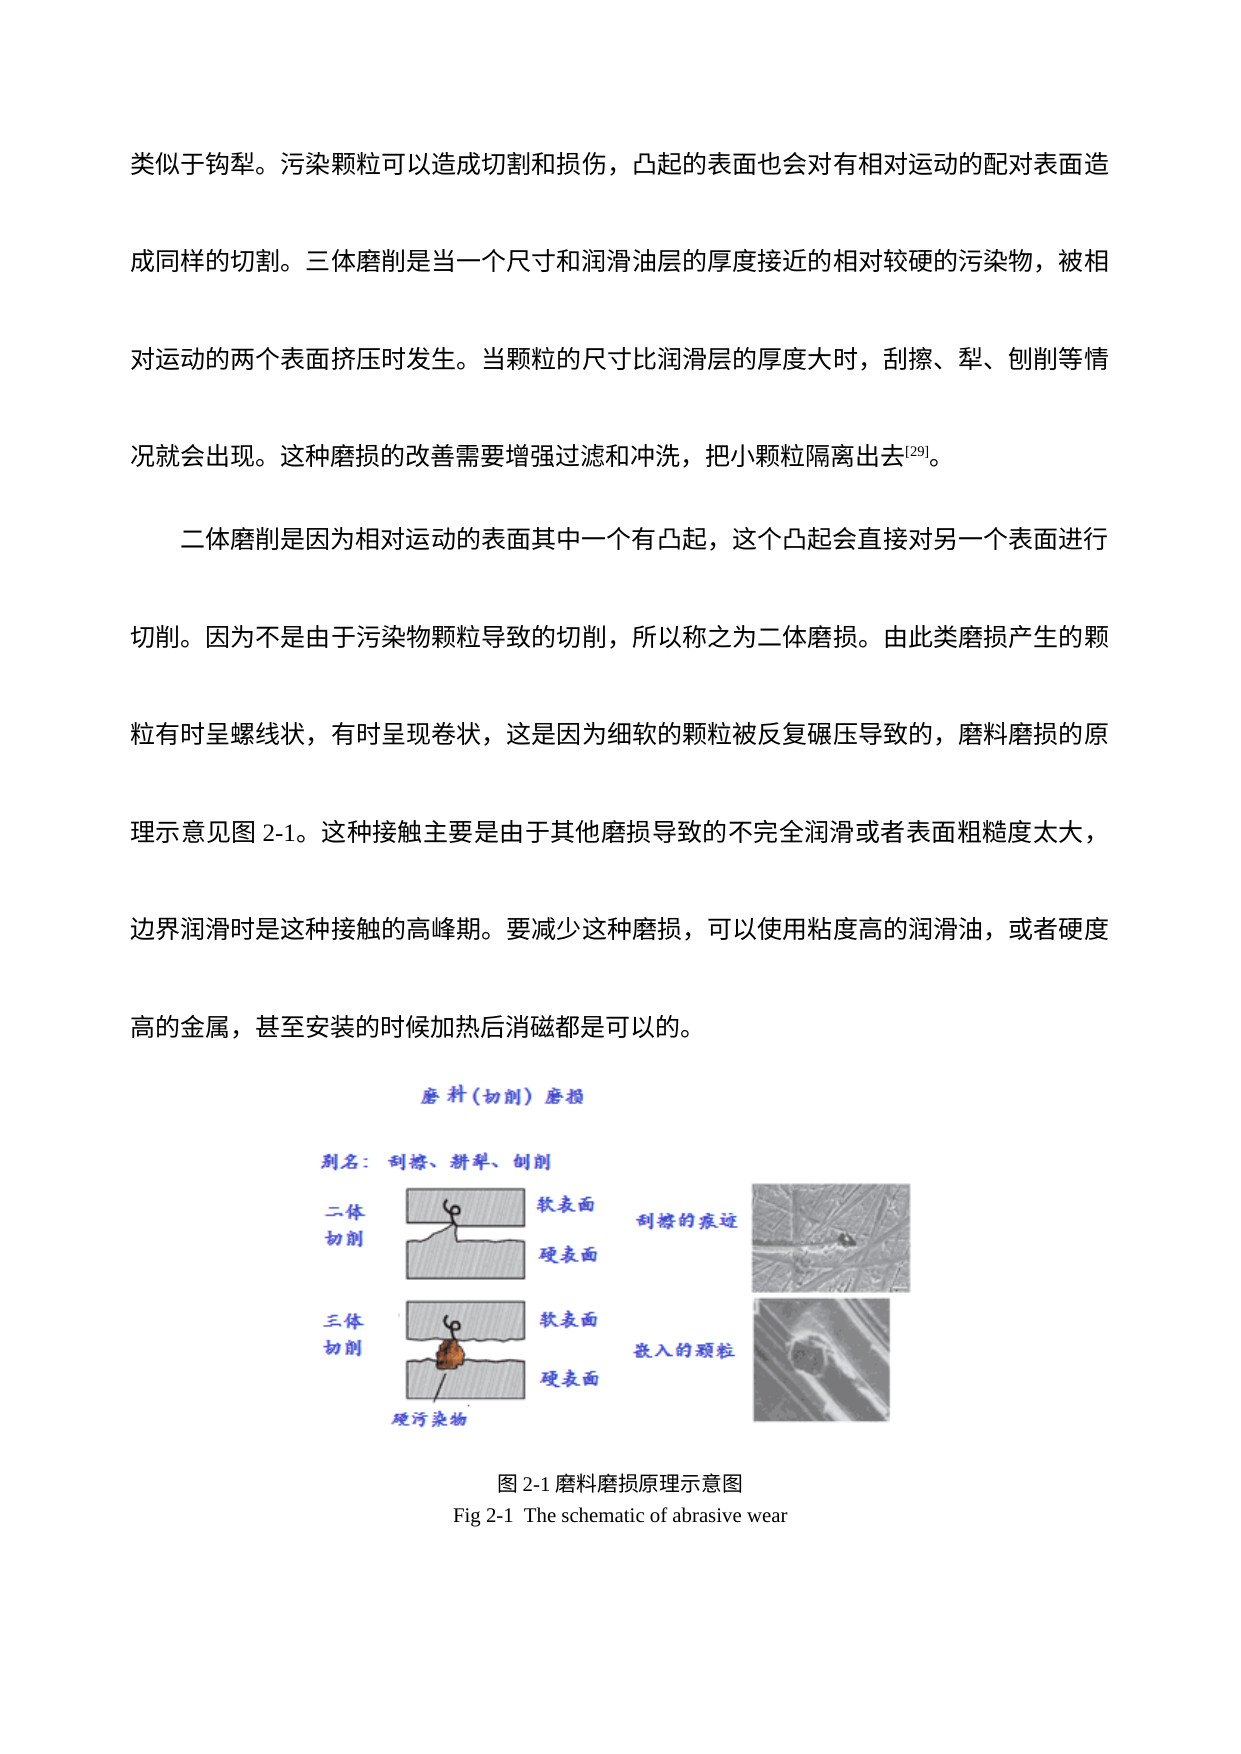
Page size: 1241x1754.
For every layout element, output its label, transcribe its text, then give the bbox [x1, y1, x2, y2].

text Fig 2-1 The schematic of abrasive wear [130, 1499, 1110, 1531]
text 图2-1 磨料磨损原理示意图 [130, 1466, 1110, 1499]
text 二体磨削是因为相对运动的表面其中一个有凸起，这个凸起会直接对另一个表面进行切削。因为不是由于污染物颗粒导致的切削，所以称之为二体磨损。由此类磨损产生的颗粒有时呈螺线状，有时呈现卷状，这是因为细软的颗粒被反复碾压导致的，磨料磨损的原理示意见图2-1。这种接触主要是由于其他磨损导致的不完全润滑或者表面粗糙度太大，边界润滑时是这种接触的高峰期。要减少这种磨损，可以使用粘度高的润滑油，或者硬度高的金属，甚至安装的时候加热后消磁都是可以的。 [130, 506, 1110, 1058]
picture [313, 1076, 927, 1445]
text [130, 130, 1110, 487]
